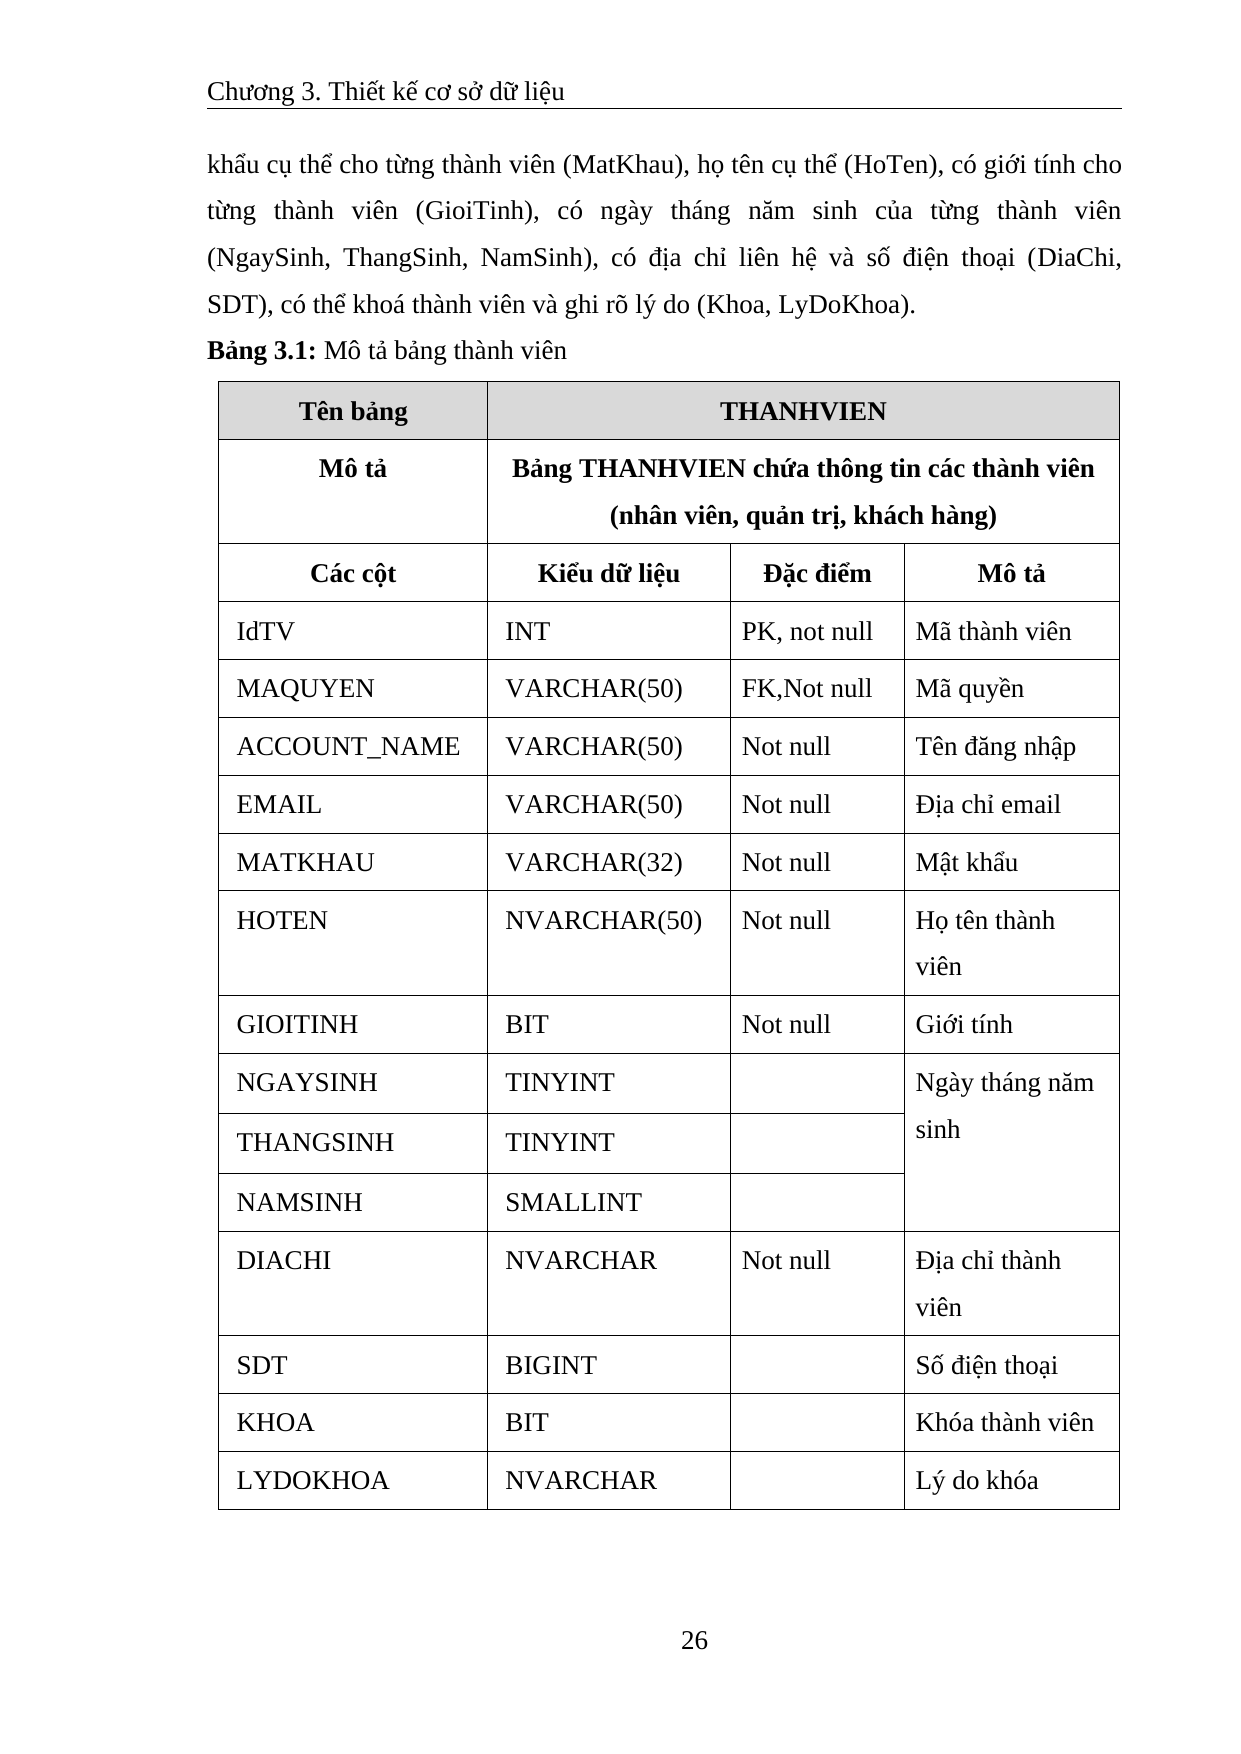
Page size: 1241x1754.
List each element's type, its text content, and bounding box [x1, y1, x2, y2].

table_cell [731, 1452, 904, 1509]
table_cell Lý do khóa [905, 1452, 1119, 1509]
table_cell MATKHAU [219, 834, 487, 890]
table_cell Mô tả [219, 440, 487, 543]
table_cell DIACHI [219, 1232, 487, 1335]
table_cell MAQUYEN [219, 660, 487, 717]
table_cell [731, 1336, 904, 1393]
table_cell Mã thành viên [905, 602, 1119, 659]
table_cell PK, not null [731, 602, 904, 659]
table_cell [731, 1174, 904, 1231]
table_cell ACCOUNT_NAME [219, 718, 487, 774]
table_cell Bảng THANHVIEN chứa thông tin các thành viên (nhân viên, quản trị, khách hàng) [488, 440, 1119, 543]
table_cell BIGINT [488, 1336, 730, 1393]
table_cell [731, 1114, 904, 1173]
table_cell Họ tên thành viên [905, 891, 1119, 995]
table_cell Not null [731, 996, 904, 1052]
table_cell VARCHAR(50) [488, 776, 730, 832]
table_cell Ngày tháng năm sinh [905, 1054, 1119, 1231]
table_cell IdTV [219, 602, 487, 659]
table_cell [731, 1394, 904, 1451]
table_cell KHOA [219, 1394, 487, 1451]
table_cell Not null [731, 891, 904, 995]
table_cell FK,Not null [731, 660, 904, 717]
table_cell Giới tính [905, 996, 1119, 1052]
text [207, 148, 1122, 319]
table_cell LYDOKHOA [219, 1452, 487, 1509]
table_cell Tên đăng nhập [905, 718, 1119, 774]
table_cell INT [488, 602, 730, 659]
table_cell Khóa thành viên [905, 1394, 1119, 1451]
table_cell VARCHAR(50) [488, 660, 730, 717]
table_cell Not null [731, 1232, 904, 1335]
table_cell Số điện thoại [905, 1336, 1119, 1393]
table_cell Mã quyền [905, 660, 1119, 717]
text Mô tả bảng thành viên [207, 334, 1122, 366]
table_cell BIT [488, 1394, 730, 1451]
table_cell BIT [488, 996, 730, 1052]
table_cell Not null [731, 718, 904, 774]
table_cell VARCHAR(50) [488, 718, 730, 774]
table_cell SMALLINT [488, 1174, 730, 1231]
table_cell THANGSINH [219, 1114, 487, 1173]
table_cell HOTEN [219, 891, 487, 995]
table_cell TINYINT [488, 1114, 730, 1173]
table_cell Not null [731, 834, 904, 890]
table_cell Mô tả [905, 544, 1119, 601]
table_cell NVARCHAR(50) [488, 891, 730, 995]
table_header THANHVIEN [488, 382, 1119, 439]
table_cell Các cột [219, 544, 487, 601]
table_cell Địa chỉ thành viên [905, 1232, 1119, 1335]
table_cell NGAYSINH [219, 1054, 487, 1113]
table_cell EMAIL [219, 776, 487, 832]
table_cell NVARCHAR [488, 1232, 730, 1335]
table_cell Đặc điểm [731, 544, 904, 601]
table_cell NVARCHAR [488, 1452, 730, 1509]
table_cell VARCHAR(32) [488, 834, 730, 890]
table_cell Địa chỉ email [905, 776, 1119, 832]
table_cell GIOITINH [219, 996, 487, 1052]
table_cell NAMSINH [219, 1174, 487, 1231]
table_header Tên bảng [219, 382, 487, 439]
table_cell Not null [731, 776, 904, 832]
table_cell Mật khẩu [905, 834, 1119, 890]
table_cell Kiểu dữ liệu [488, 544, 730, 601]
table_cell TINYINT [488, 1054, 730, 1113]
table_cell SDT [219, 1336, 487, 1393]
table_cell [731, 1054, 904, 1113]
